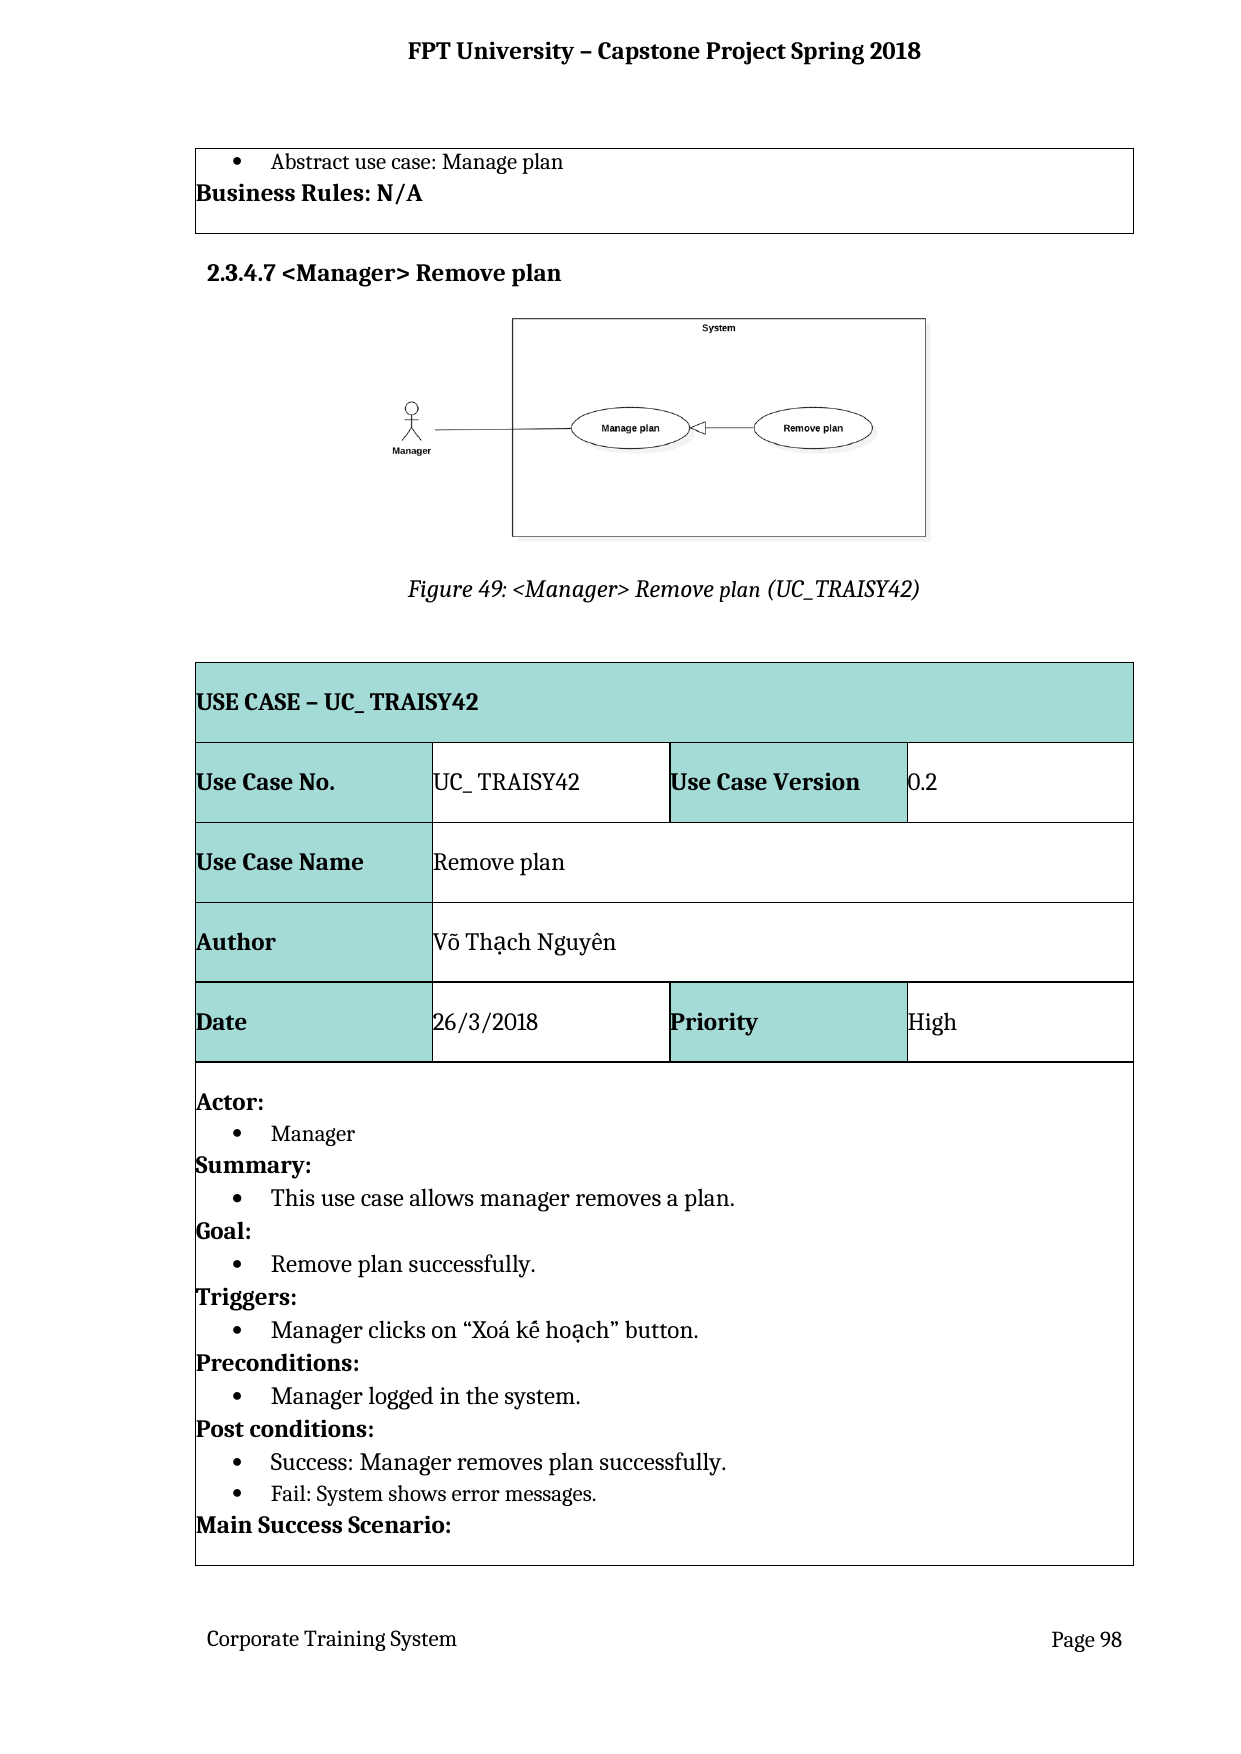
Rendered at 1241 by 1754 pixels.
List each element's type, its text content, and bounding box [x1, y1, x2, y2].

table_cell Use Case Name [196, 823, 432, 902]
table_cell Use Case No. [196, 743, 432, 822]
text 2.3.4.7 <Manager> Remove plan [207, 259, 1122, 288]
table_header USE CASE – UC_ TRAISY42 [196, 663, 1133, 742]
table_cell 0.2 [908, 743, 1133, 822]
table_cell Võ Thạch Nguyên [433, 903, 1133, 981]
table_cell Remove plan [433, 823, 1133, 902]
table_cell Use Case Version [671, 743, 907, 822]
text Figure 49: <Manager> Remove plan (UC_TRAISY42) [207, 575, 1122, 604]
picture [376, 291, 953, 571]
table_cell Date [196, 983, 432, 1061]
table_cell UC_ TRAISY42 [433, 743, 669, 822]
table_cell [196, 1063, 1133, 1565]
table_cell Priority [671, 983, 907, 1061]
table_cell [196, 149, 1133, 233]
table_cell High [908, 983, 1133, 1061]
table_cell Author [196, 903, 432, 981]
table_cell 26/3/2018 [433, 983, 669, 1061]
